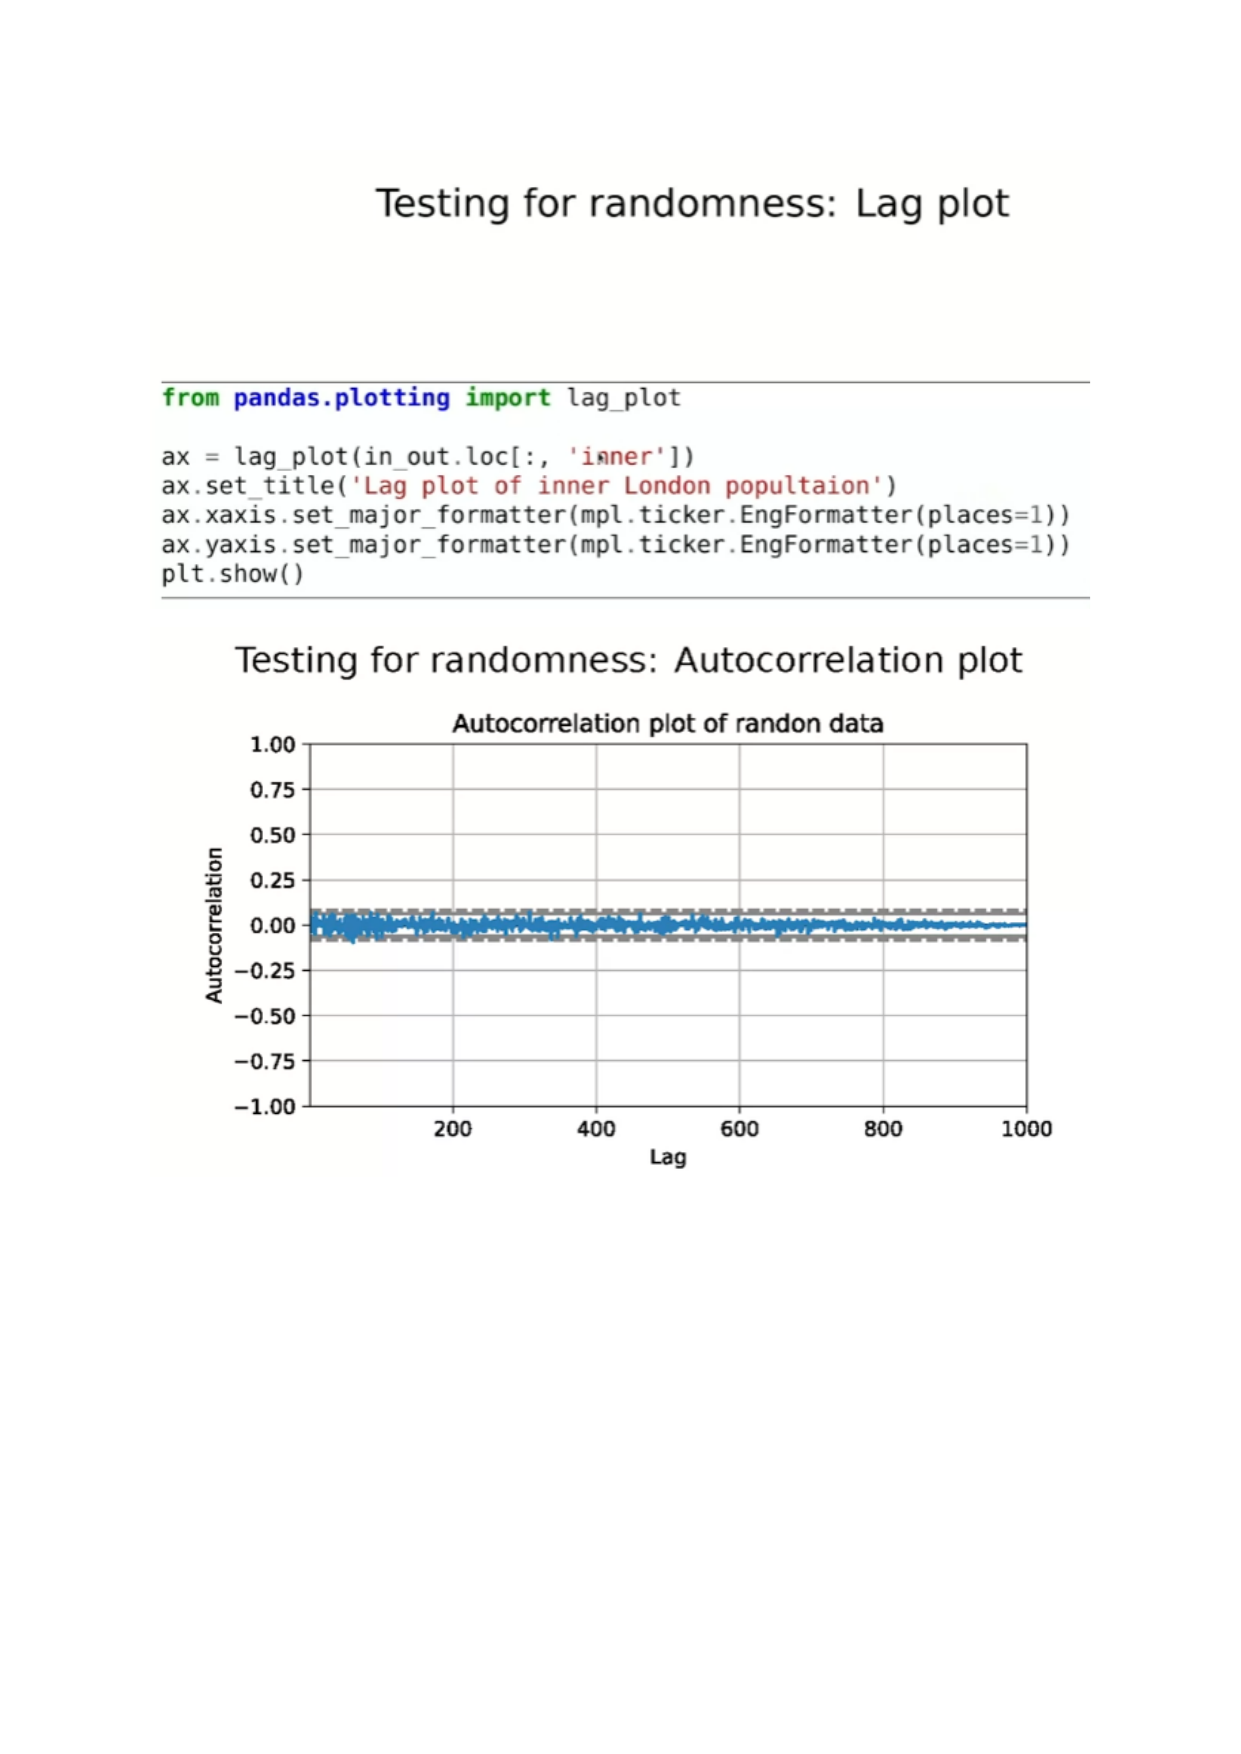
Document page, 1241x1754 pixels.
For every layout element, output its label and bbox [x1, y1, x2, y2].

picture [150, 627, 1091, 1177]
picture [150, 150, 1091, 609]
